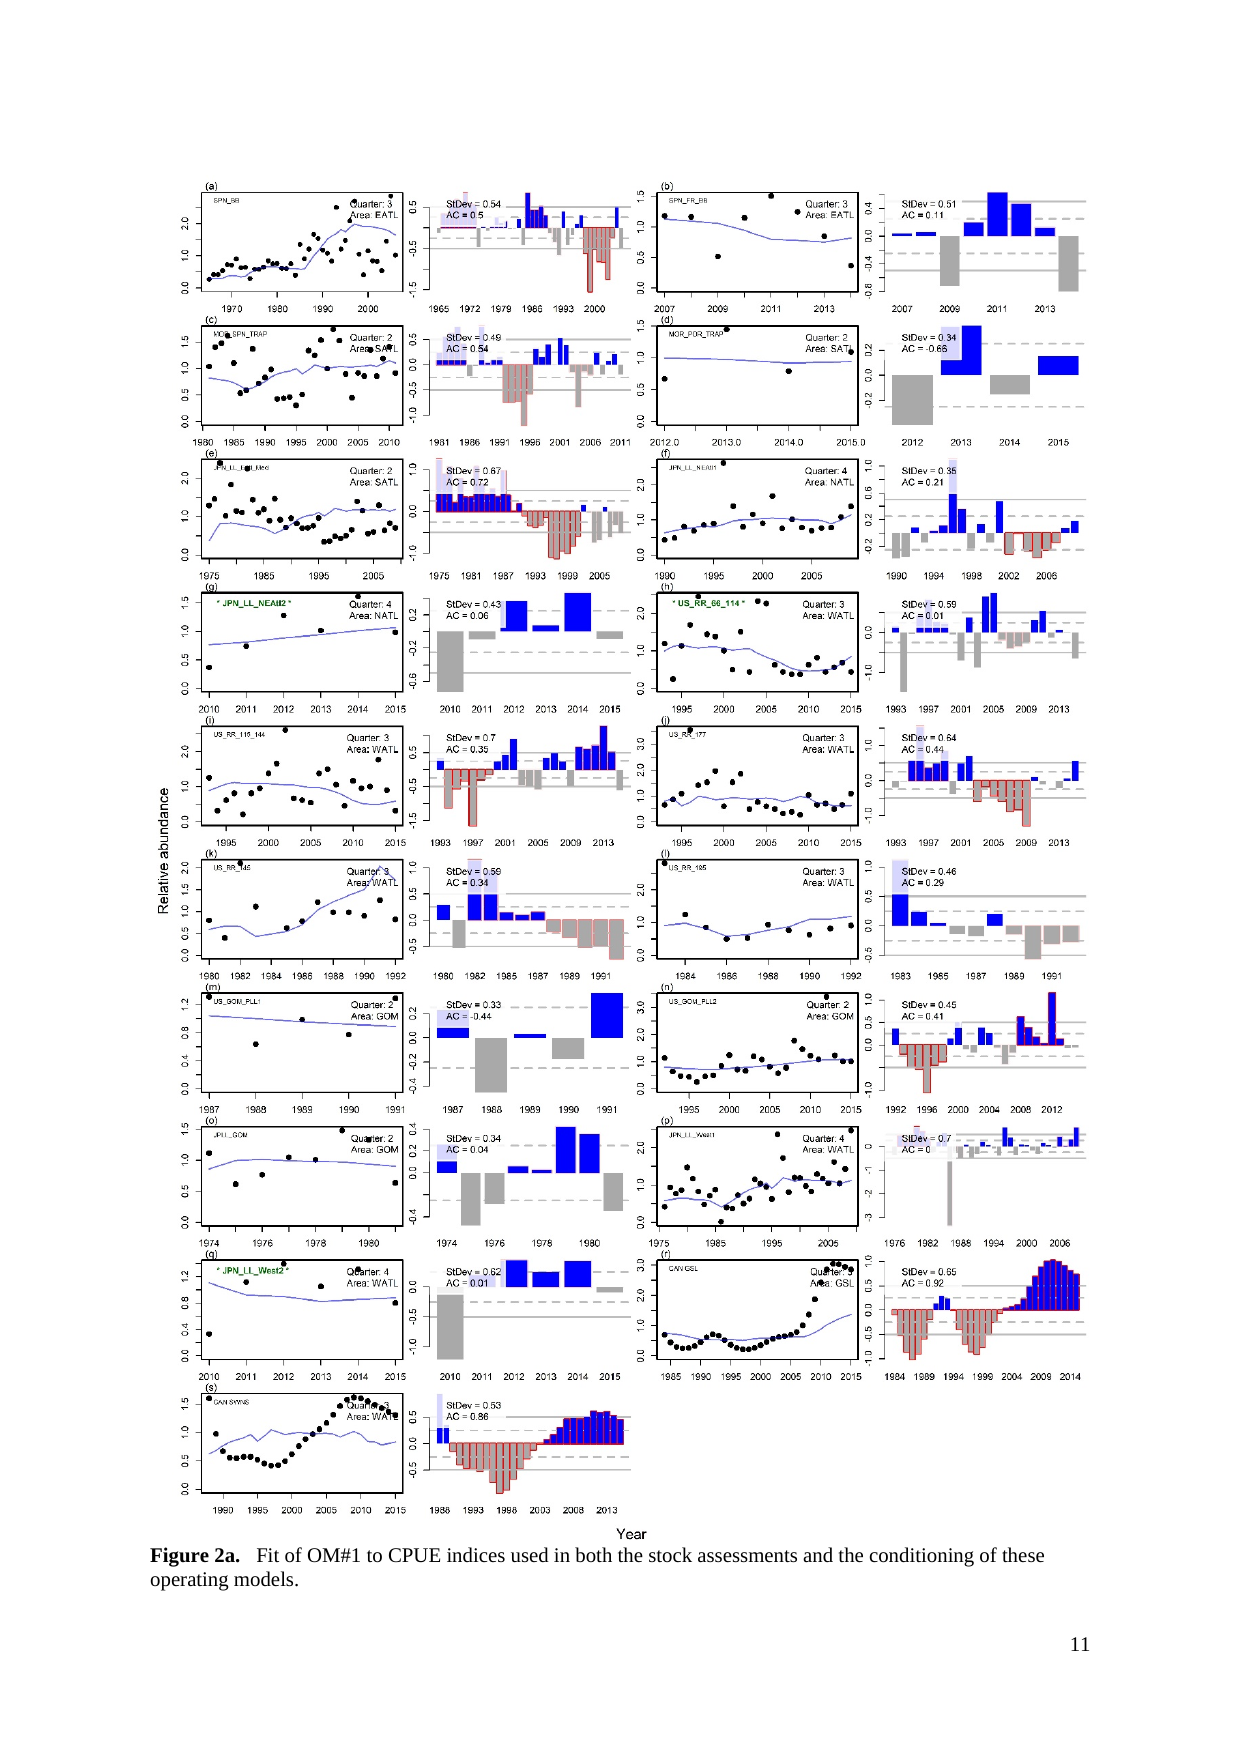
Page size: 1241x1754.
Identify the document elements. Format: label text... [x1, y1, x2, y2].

picture [150, 175, 1091, 1544]
text Figure 2a. Fit of OM#1 to CPUE indices used in both the stock assessments and the conditioning of these operating models. [150, 1544, 1090, 1591]
